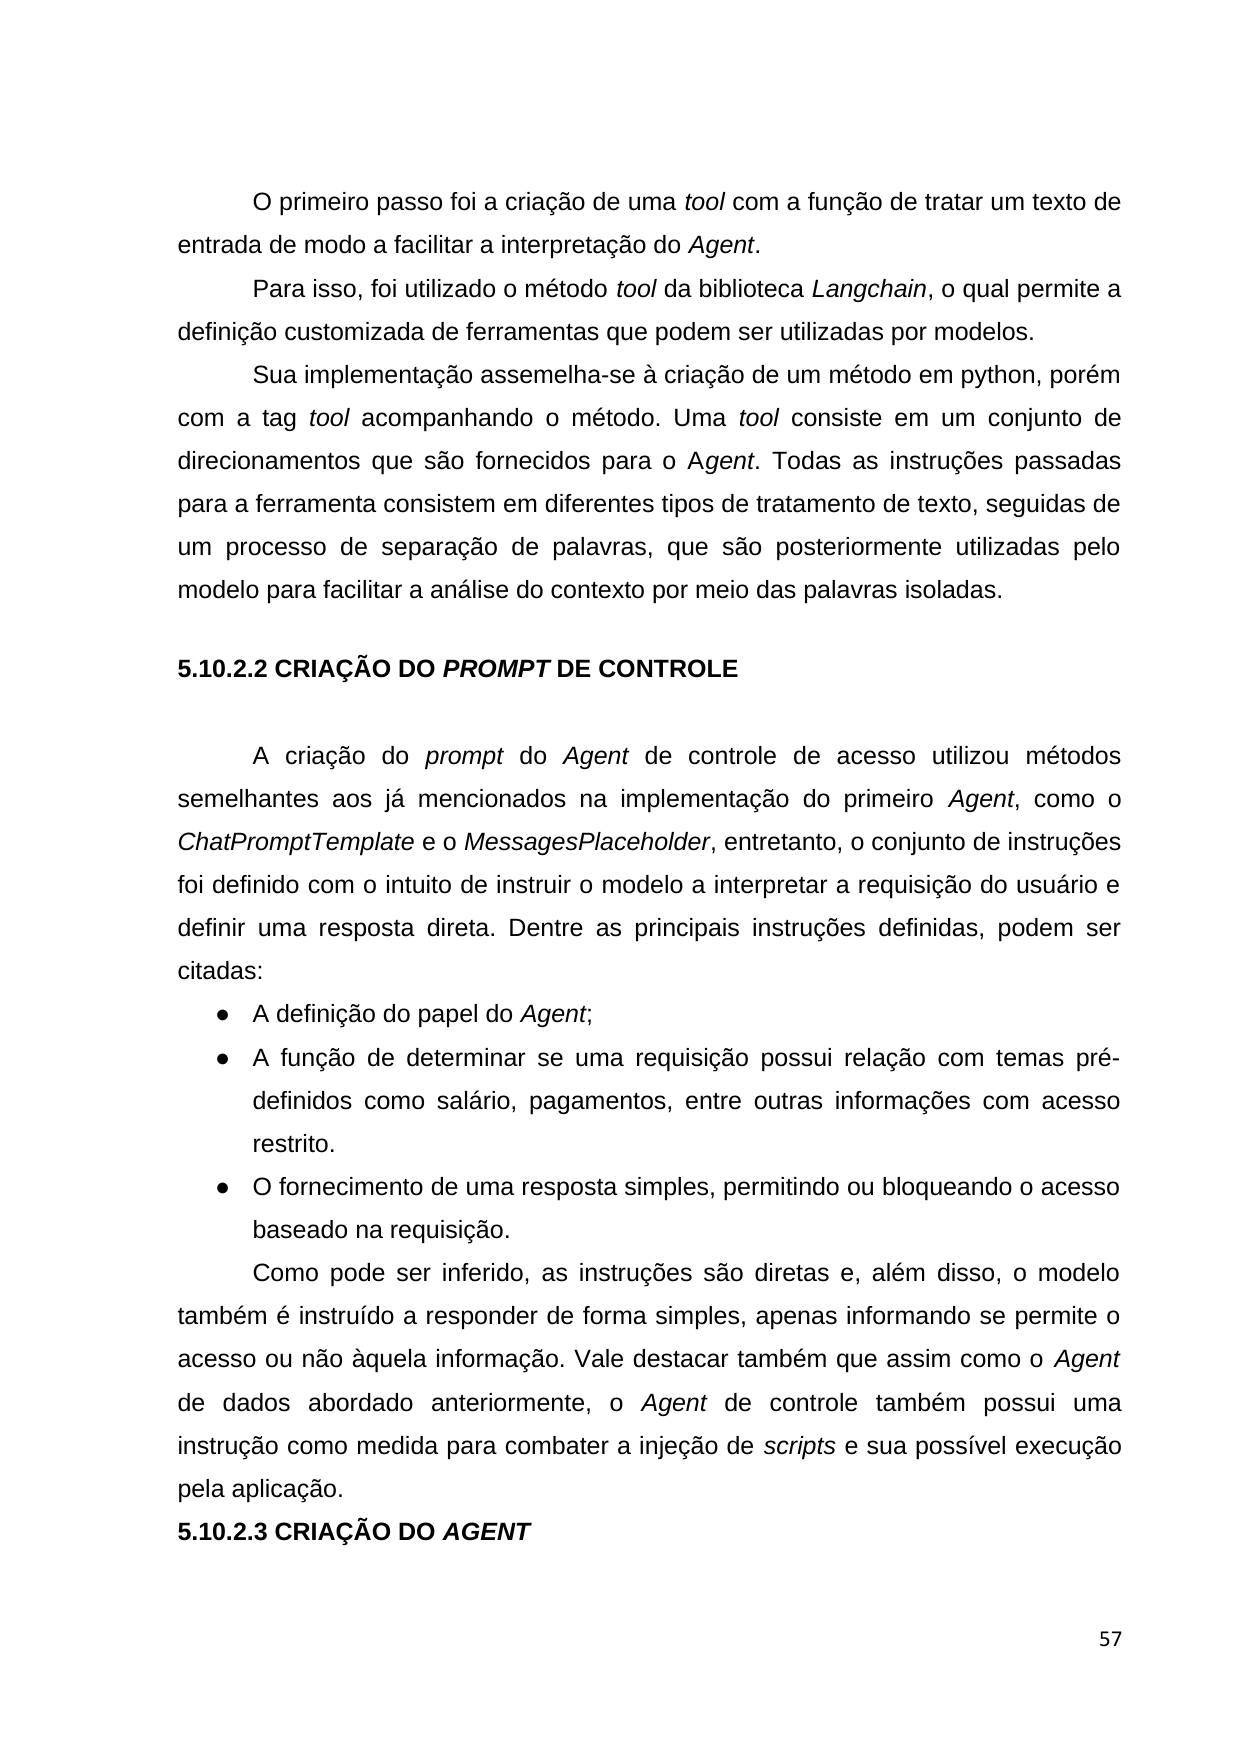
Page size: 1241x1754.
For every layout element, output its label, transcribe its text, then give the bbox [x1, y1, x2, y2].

text 5.10.2.2 CRIAÇÃO DO PROMPT DE CONTROLE [177, 654, 1122, 683]
text A criação do prompt do Agent de controle de acesso utilizou métodos semelhantes aos já mencionados na implementação do primeiro Agent, como o ChatPromptTemplate e o MessagesPlaceholder, entretanto, o conjunto de instruções foi definido com o intuito de instruir o modelo a interpretar a requisição do usuário e definir uma resposta direta. Dentre as principais instruções definidas, podem ser citadas: [177, 741, 1122, 985]
text Como pode ser inferido, as instruções são diretas e, além disso, o modelo também é instruído a responder de forma simples, apenas informando se permite o acesso ou não àquela informação. Vale destacar também que assim como o Agent de dados abordado anteriormente, o Agent de controle também possui uma instrução como medida para combater a injeção de scripts e sua possível execução pela aplicação. [177, 1258, 1122, 1503]
list A definição do papel do Agent; [215, 999, 1122, 1028]
text 5.10.2.3 CRIAÇÃO DO AGENT [177, 1517, 1122, 1546]
text Sua implementação assemelha-se à criação de um método em python, porém com a tag tool acompanhando o método. Uma tool consiste em um conjunto de direcionamentos que são fornecidos para o Agent. Todas as instruções passadas para a ferramenta consistem em diferentes tipos de tratamento de texto, seguidas de um processo de separação de palavras, que são posteriormente utilizadas pelo modelo para facilitar a análise do contexto por meio das palavras isoladas. [177, 360, 1122, 604]
text O primeiro passo foi a criação de uma tool com a função de tratar um texto de entrada de modo a facilitar a interpretação do Agent. [177, 187, 1122, 259]
list O fornecimento de uma resposta simples, permitindo ou bloqueando o acesso baseado na requisição. [215, 1172, 1122, 1244]
list A função de determinar se uma requisição possui relação com temas pré-definidos como salário, pagamentos, entre outras informações com acesso restrito. [215, 1043, 1122, 1158]
text Para isso, foi utilizado o método tool da biblioteca Langchain, o qual permite a definição customizada de ferramentas que podem ser utilizadas por modelos. [177, 273, 1122, 345]
